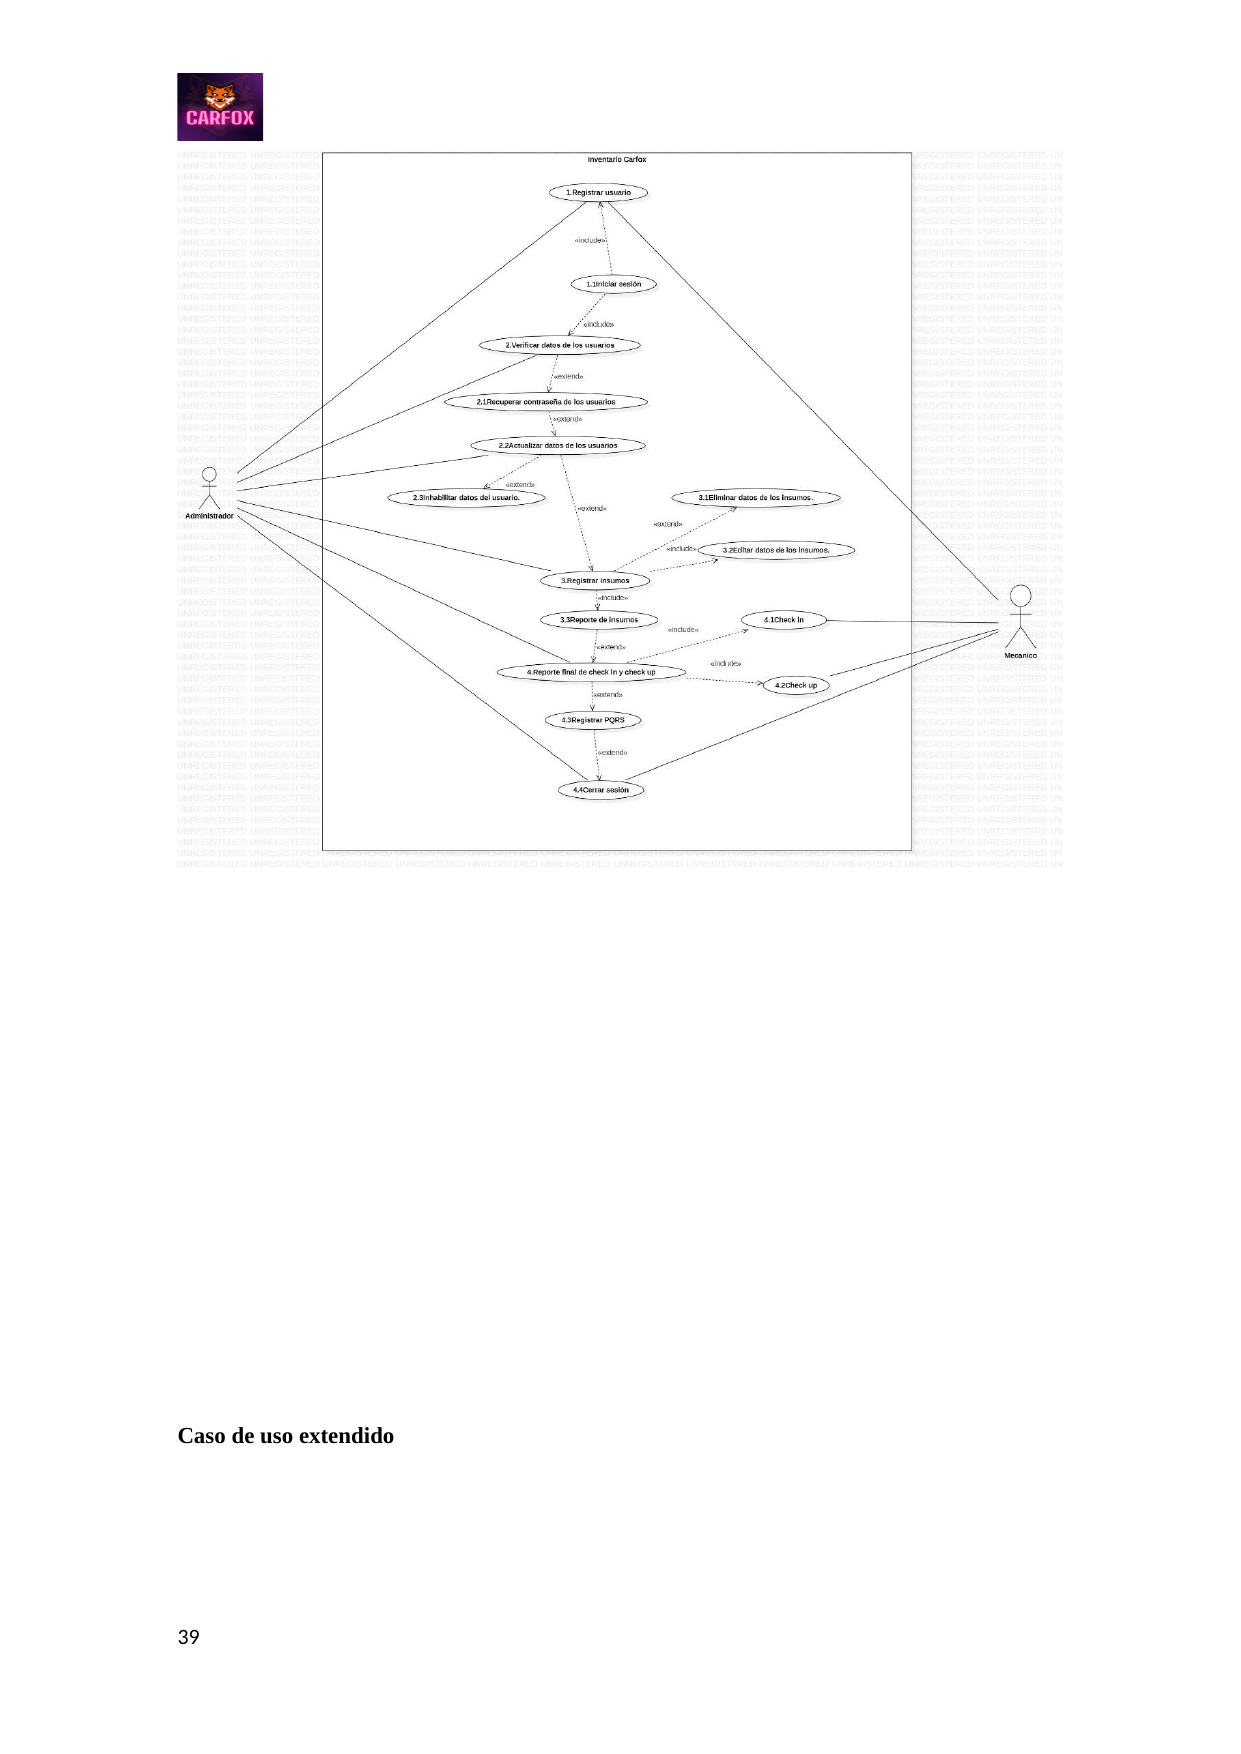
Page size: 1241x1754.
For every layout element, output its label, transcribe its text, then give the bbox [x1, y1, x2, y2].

text Caso de uso extendido [177, 1422, 1063, 1448]
picture [177, 147, 1063, 872]
picture [177, 73, 264, 141]
